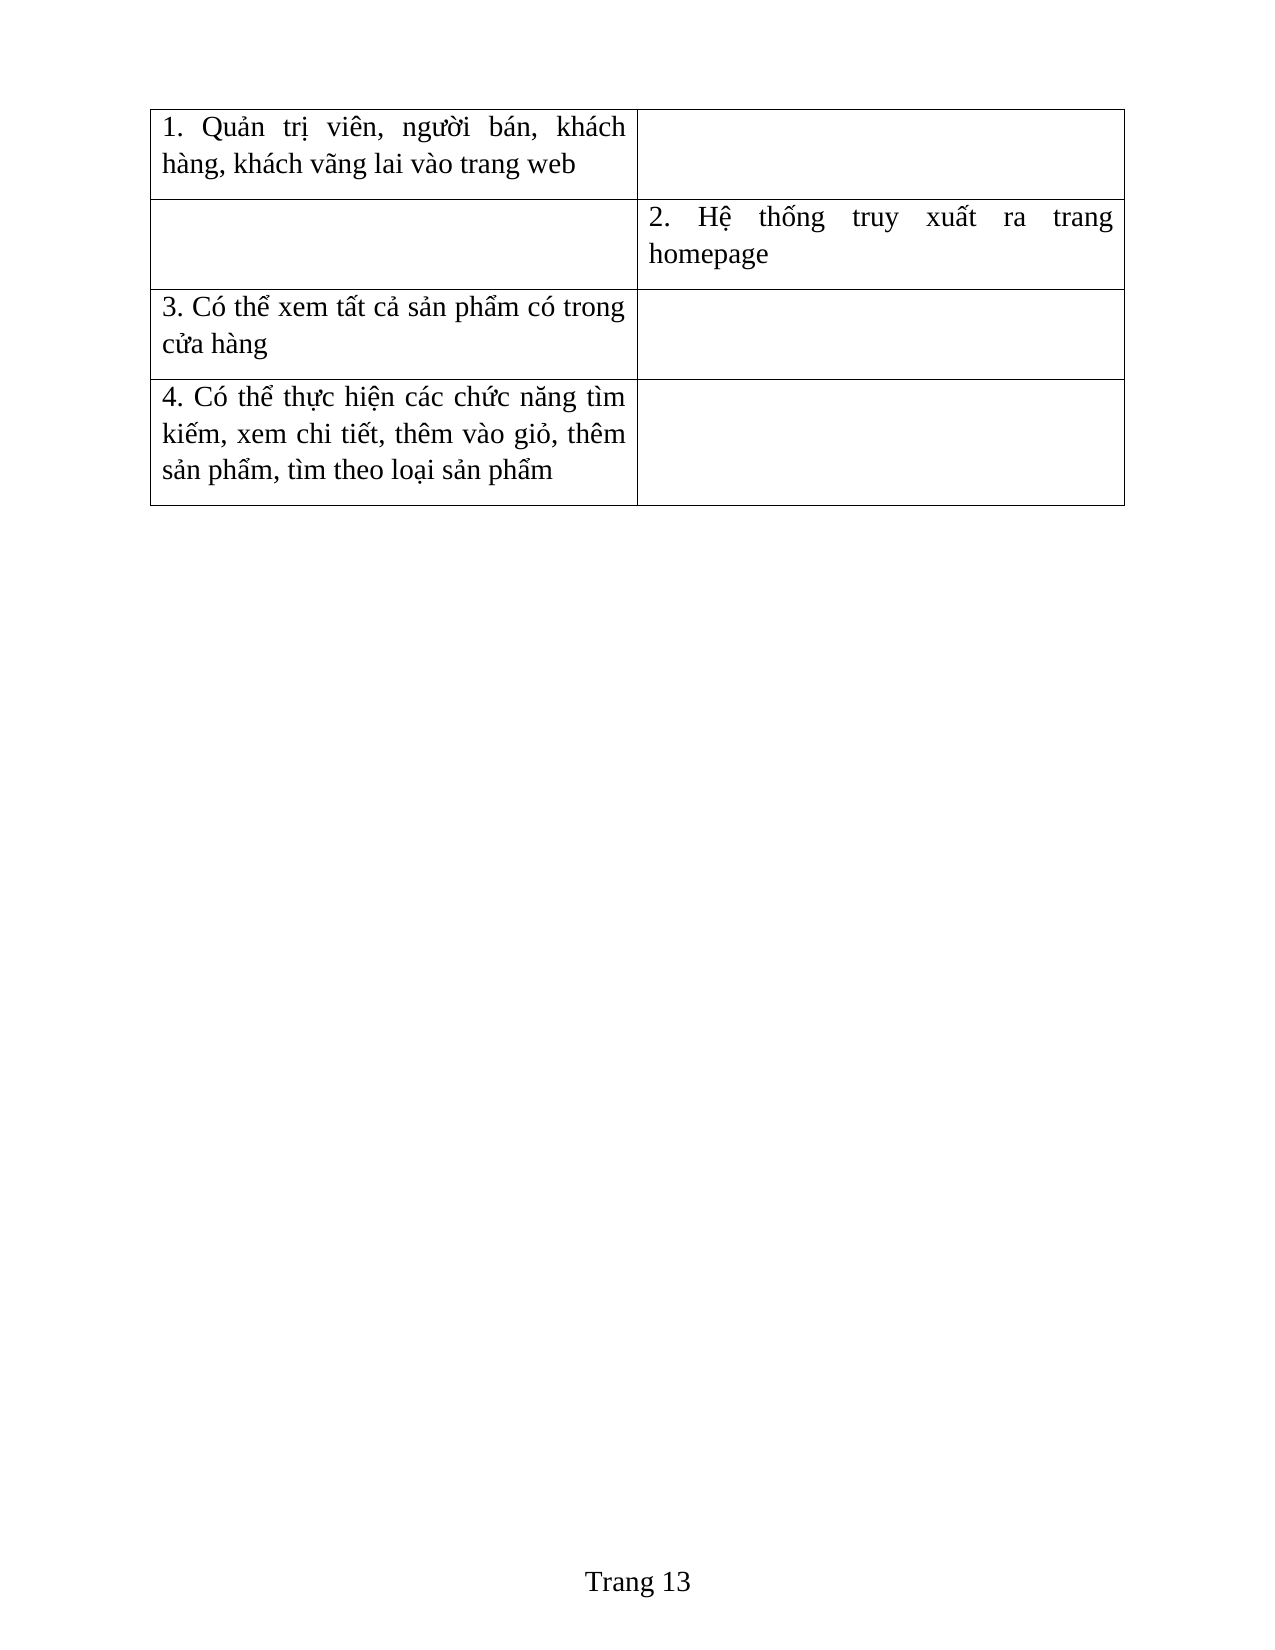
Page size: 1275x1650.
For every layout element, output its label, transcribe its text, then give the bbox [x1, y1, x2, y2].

table_cell 4. Có thể thực hiện các chức năng tìm kiếm, xem chi tiết, thêm vào giỏ, thêm sản phẩm, tìm theo loại sản phẩm [151, 380, 637, 505]
table_cell [638, 110, 1124, 198]
table_cell 3. Có thể xem tất cả sản phẩm có trong cửa hàng [151, 290, 637, 378]
table_cell [638, 380, 1124, 505]
table_cell [638, 290, 1124, 378]
table_cell 2. Hệ thống truy xuất ra trang homepage [638, 200, 1124, 288]
table_cell [151, 200, 637, 288]
table_cell 1. Quản trị viên, người bán, khách hàng, khách vãng lai vào trang web [151, 110, 637, 198]
